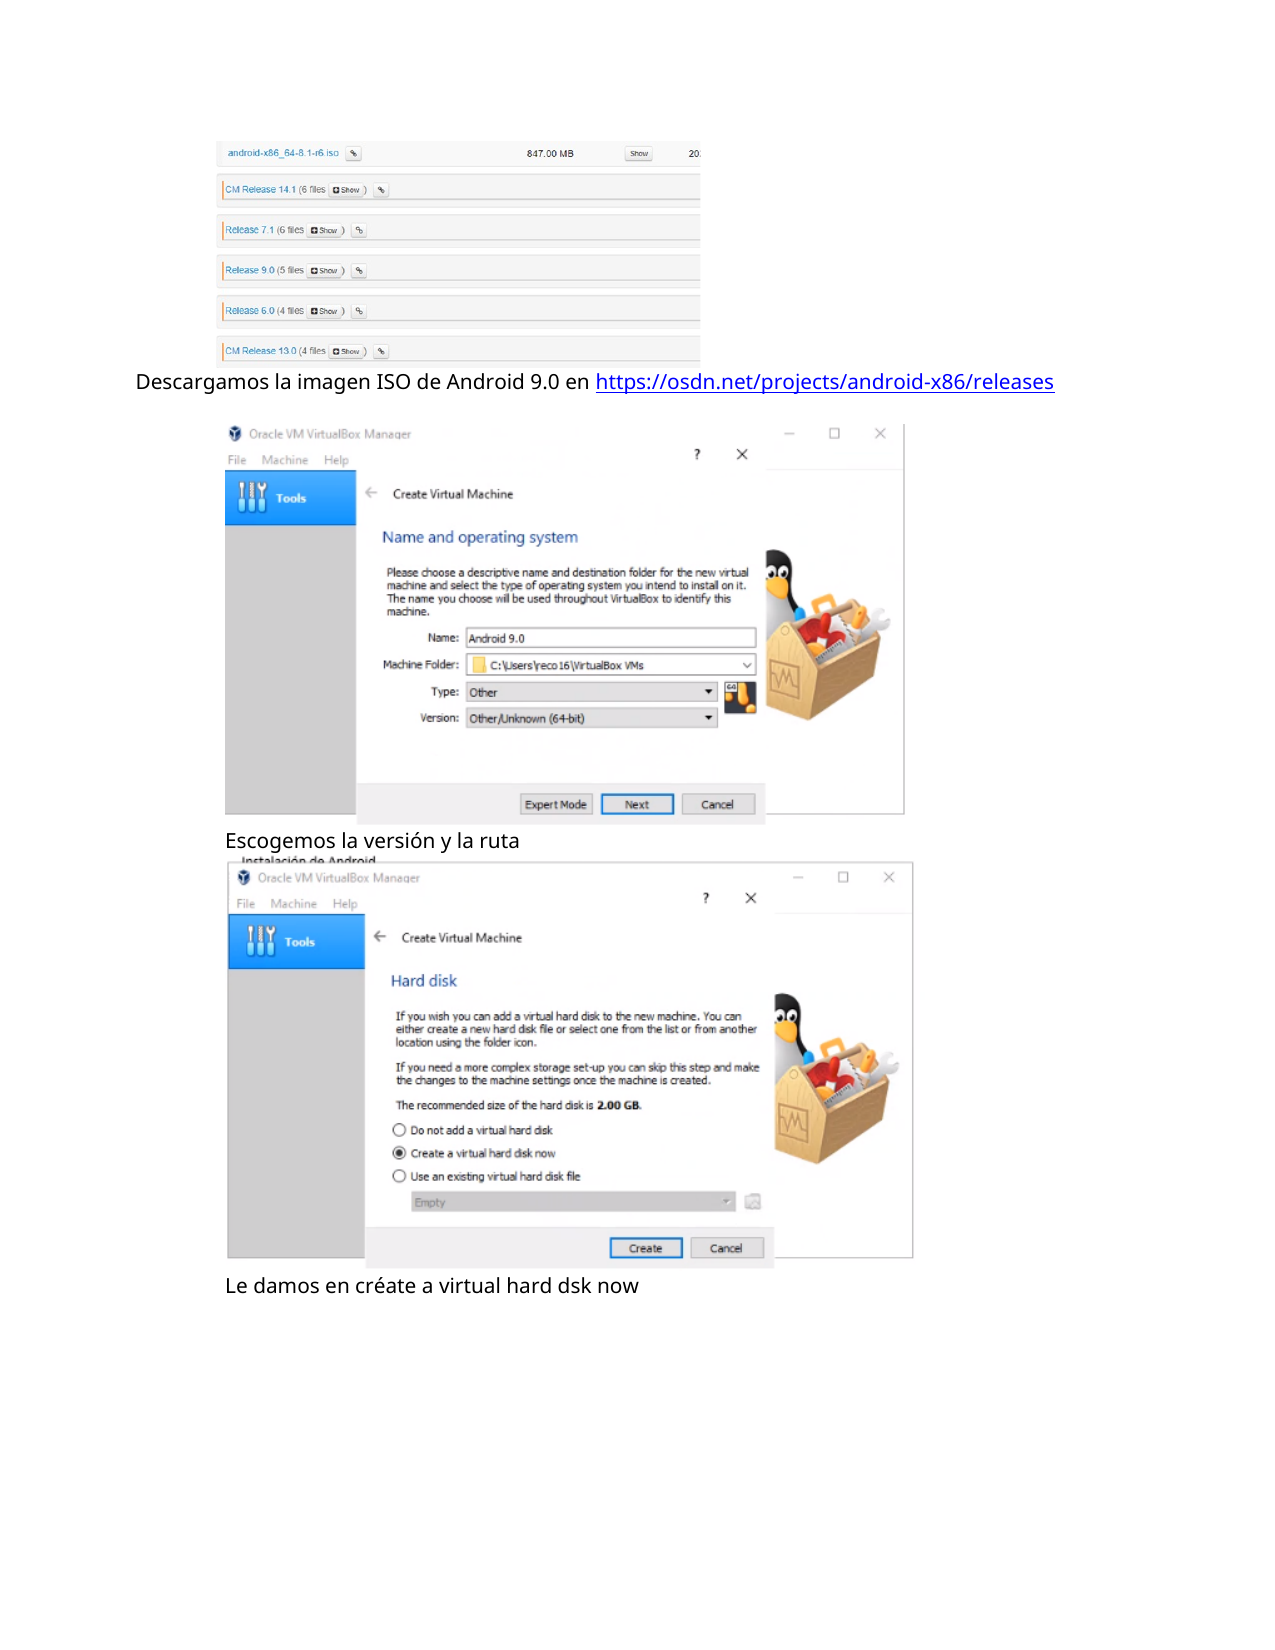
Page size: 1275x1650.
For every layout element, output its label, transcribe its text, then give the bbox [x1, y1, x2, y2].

picture [225, 424, 911, 826]
list Escogemos la versión y la ruta [225, 826, 1139, 854]
picture [225, 854, 926, 1271]
picture [216, 141, 701, 368]
list Le damos en créate a virtual hard dsk now [225, 1271, 1139, 1299]
text Descargamos la imagen ISO de Android 9.0 en https://osdn.net/projects/android-x86/releases [135, 367, 1139, 396]
